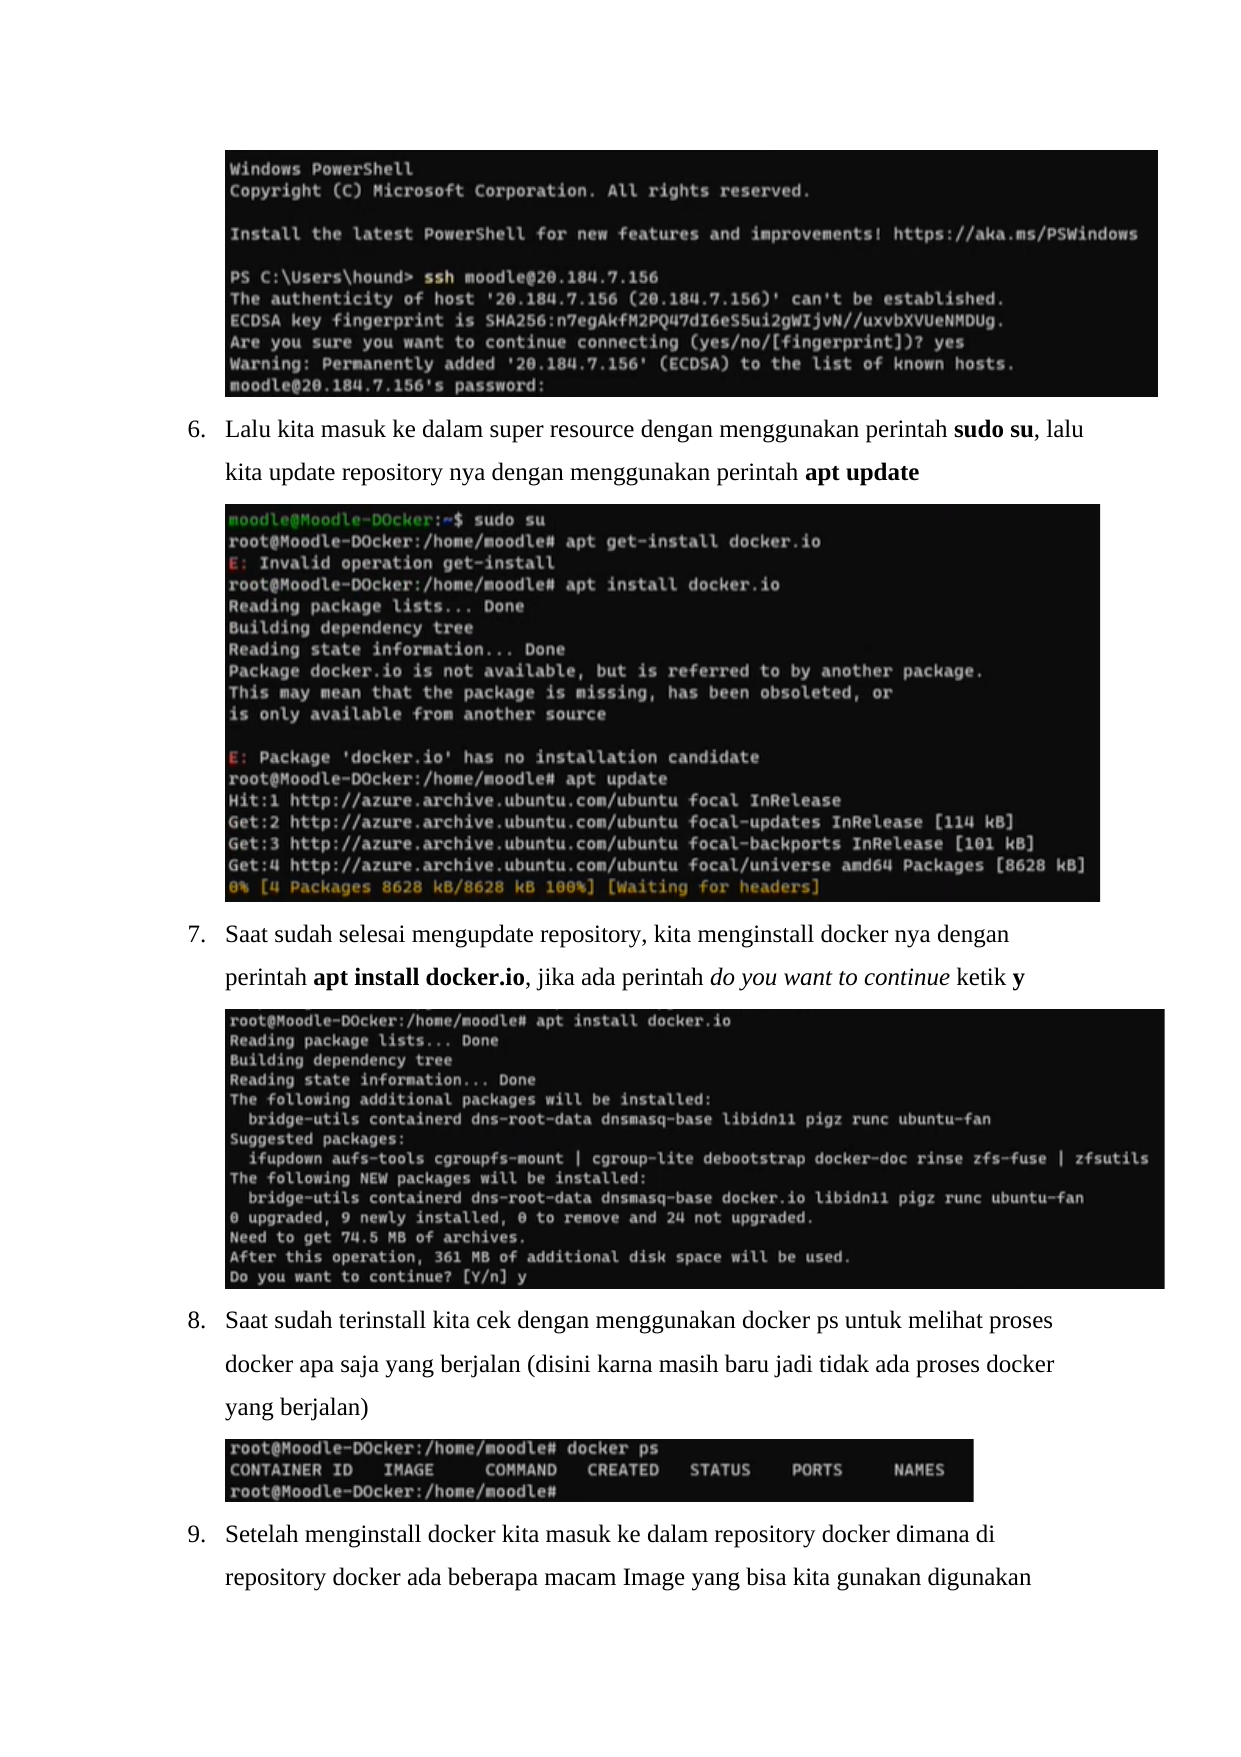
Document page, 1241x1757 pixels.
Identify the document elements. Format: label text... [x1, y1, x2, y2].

picture [225, 150, 1158, 397]
picture [225, 1439, 974, 1502]
picture [225, 504, 1100, 902]
list Saat sudah selesai mengupdate repository, kita menginstall docker nya dengan perintah apt install docker.io, jika ada perintah do you want to continue ketik y [187, 919, 1090, 991]
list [187, 1519, 1090, 1591]
list Saat sudah terinstall kita cek dengan menggunakan docker ps untuk melihat proses docker apa saja yang berjalan (disini karna masih baru jadi tidak ada proses docker yang berjalan) [187, 1306, 1090, 1421]
list Lalu kita masuk ke dalam super resource dengan menggunakan perintah sudo su, lalu kita update repository nya dengan menggunakan perintah apt update [187, 414, 1090, 486]
picture [225, 1009, 1165, 1289]
